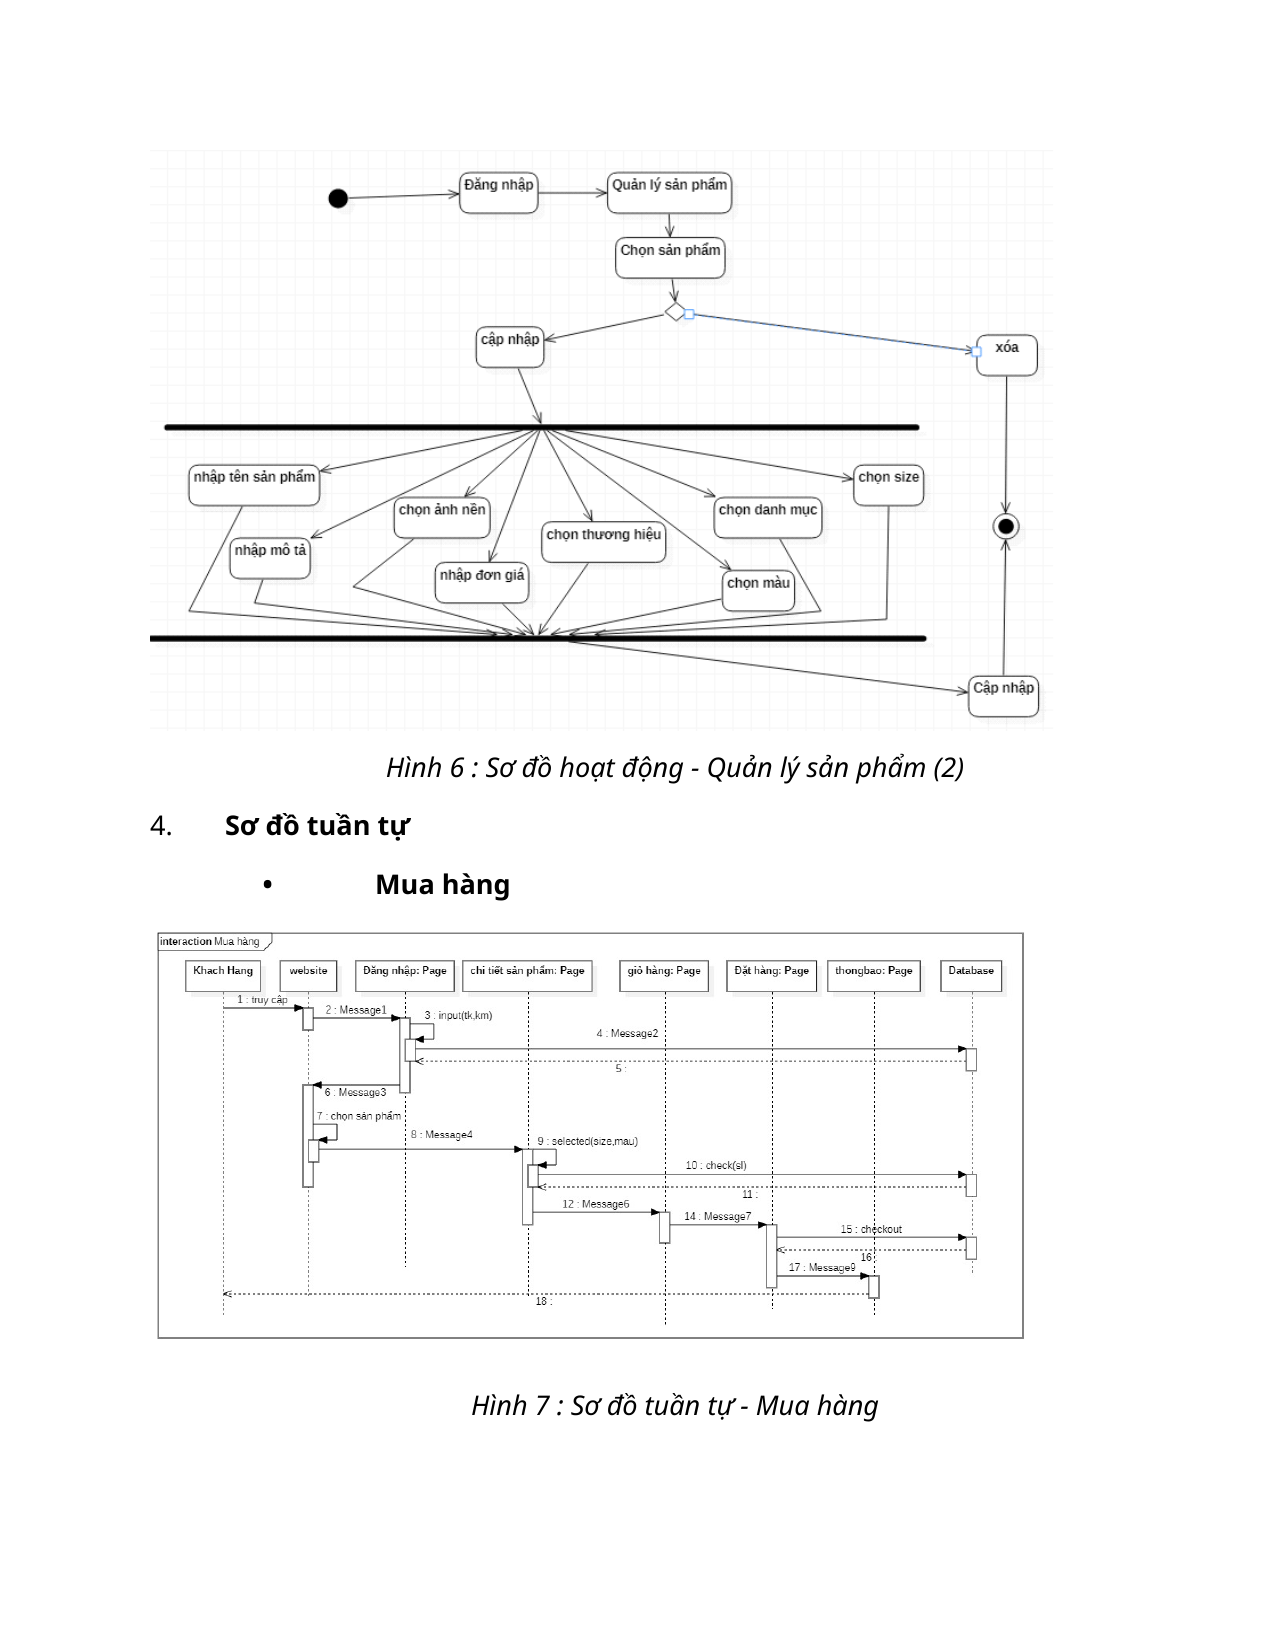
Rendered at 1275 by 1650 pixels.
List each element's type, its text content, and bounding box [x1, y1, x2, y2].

text Hình 6 : Sơ đồ hoạt động - Quản lý sản phẩm (2) [225, 748, 1125, 785]
text Hình 7 : Sơ đồ tuần tự - Mua hàng [225, 1387, 1125, 1424]
list Sơ đồ tuần tự [150, 806, 1125, 843]
picture [150, 150, 1054, 731]
picture [150, 925, 1054, 1369]
list Mua hàng [262, 866, 1125, 903]
